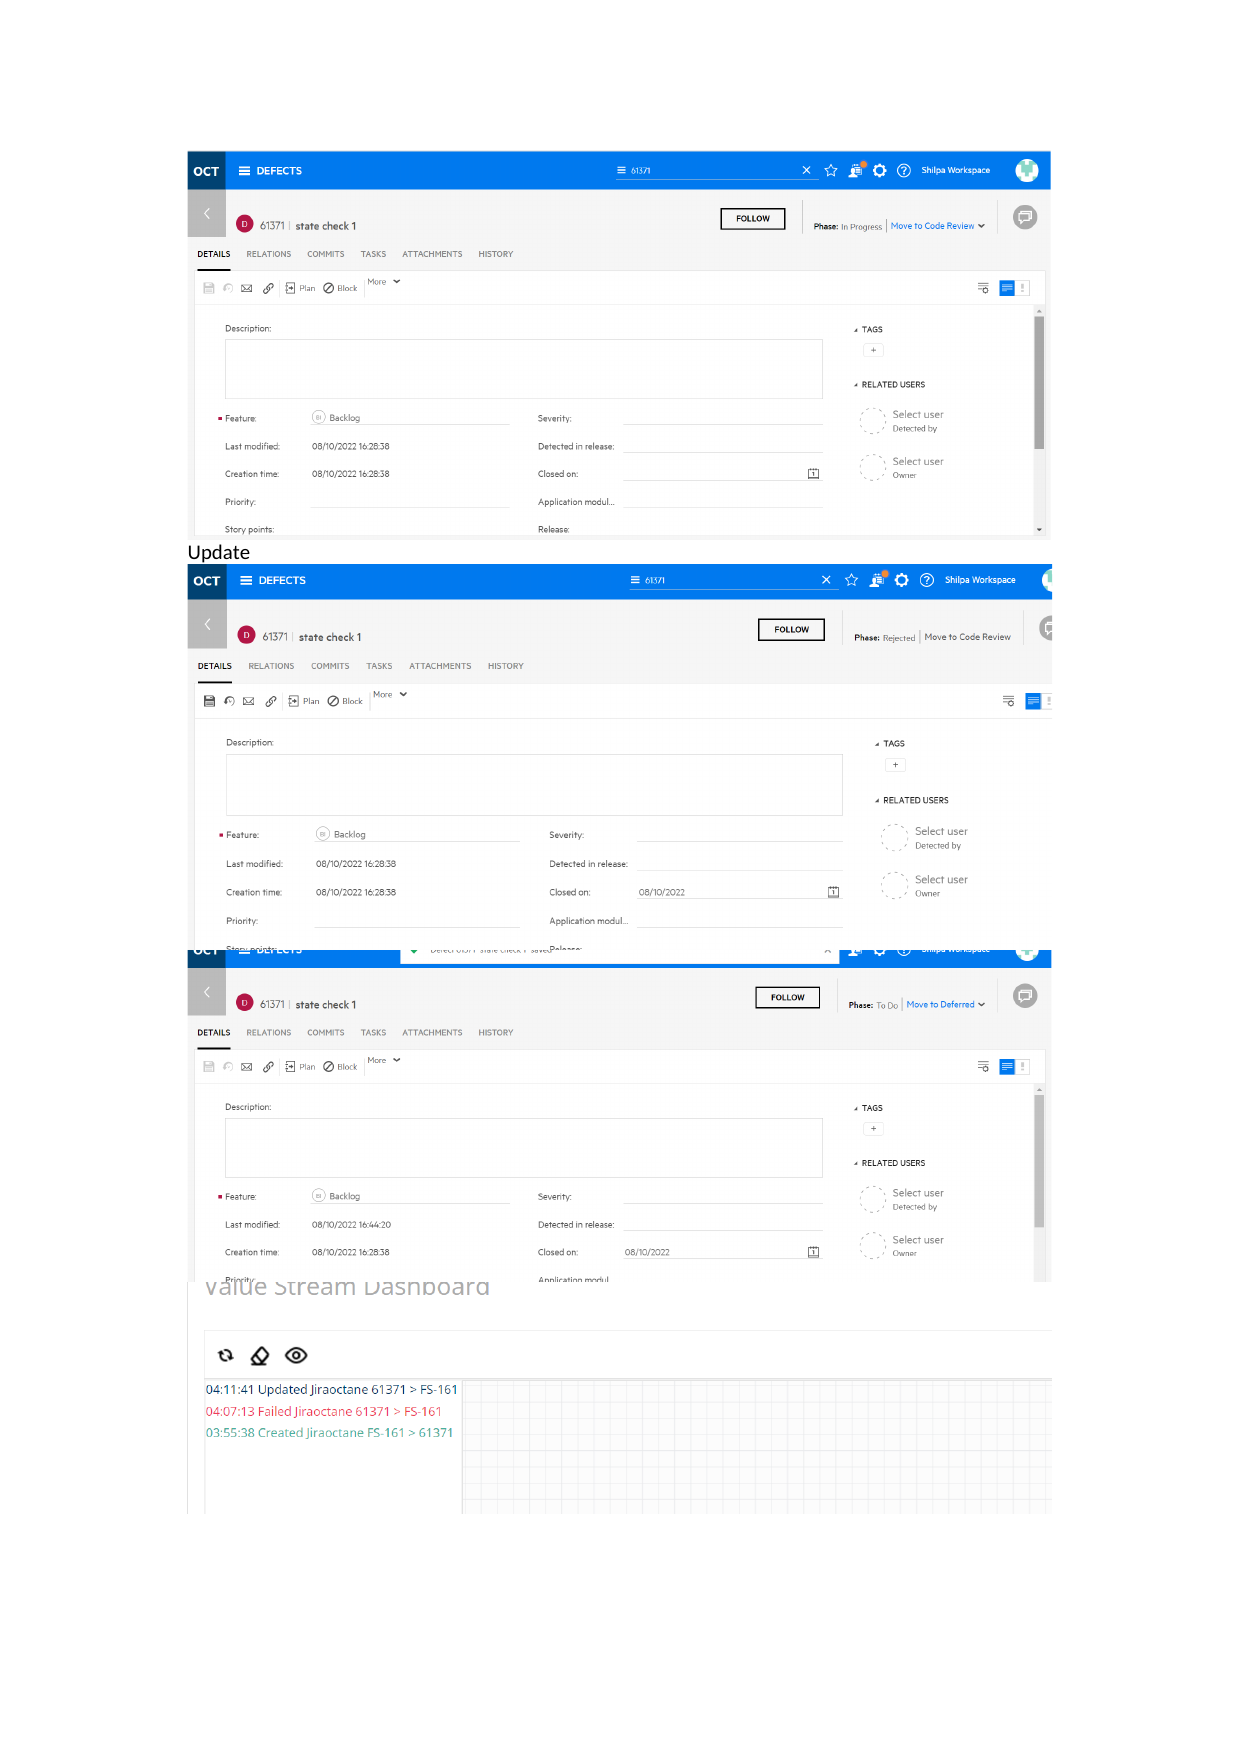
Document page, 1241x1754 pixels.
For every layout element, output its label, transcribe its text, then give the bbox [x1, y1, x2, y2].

picture [187, 150, 1051, 540]
picture [187, 564, 1053, 1514]
text Update [187, 539, 1053, 564]
